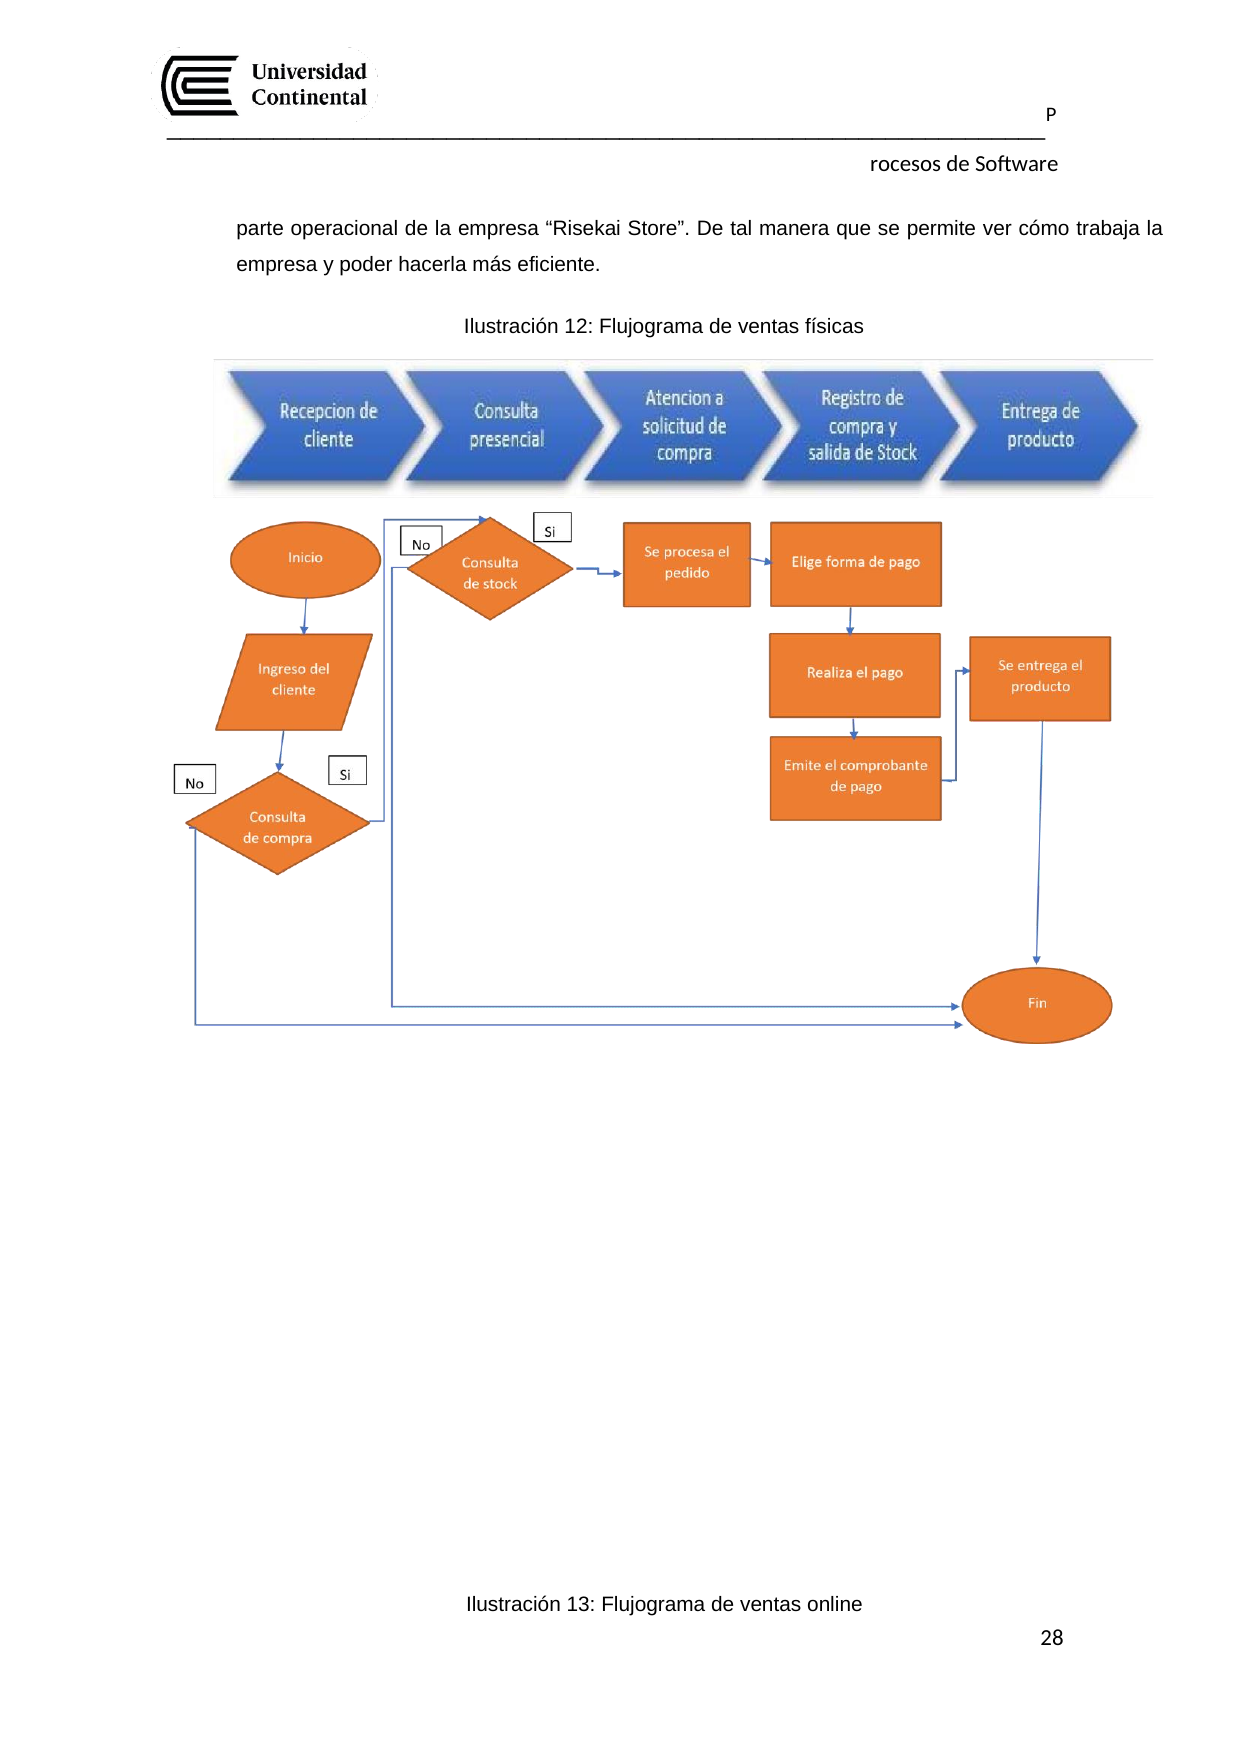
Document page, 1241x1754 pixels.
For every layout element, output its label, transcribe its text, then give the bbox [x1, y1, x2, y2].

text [235, 215, 1165, 276]
picture [141, 44, 383, 122]
picture [173, 350, 1154, 1044]
text Ilustración 12: Flujograma de ventas físicas [233, 314, 1095, 338]
text Ilustración 13: Flujograma de ventas online [233, 1592, 1095, 1616]
